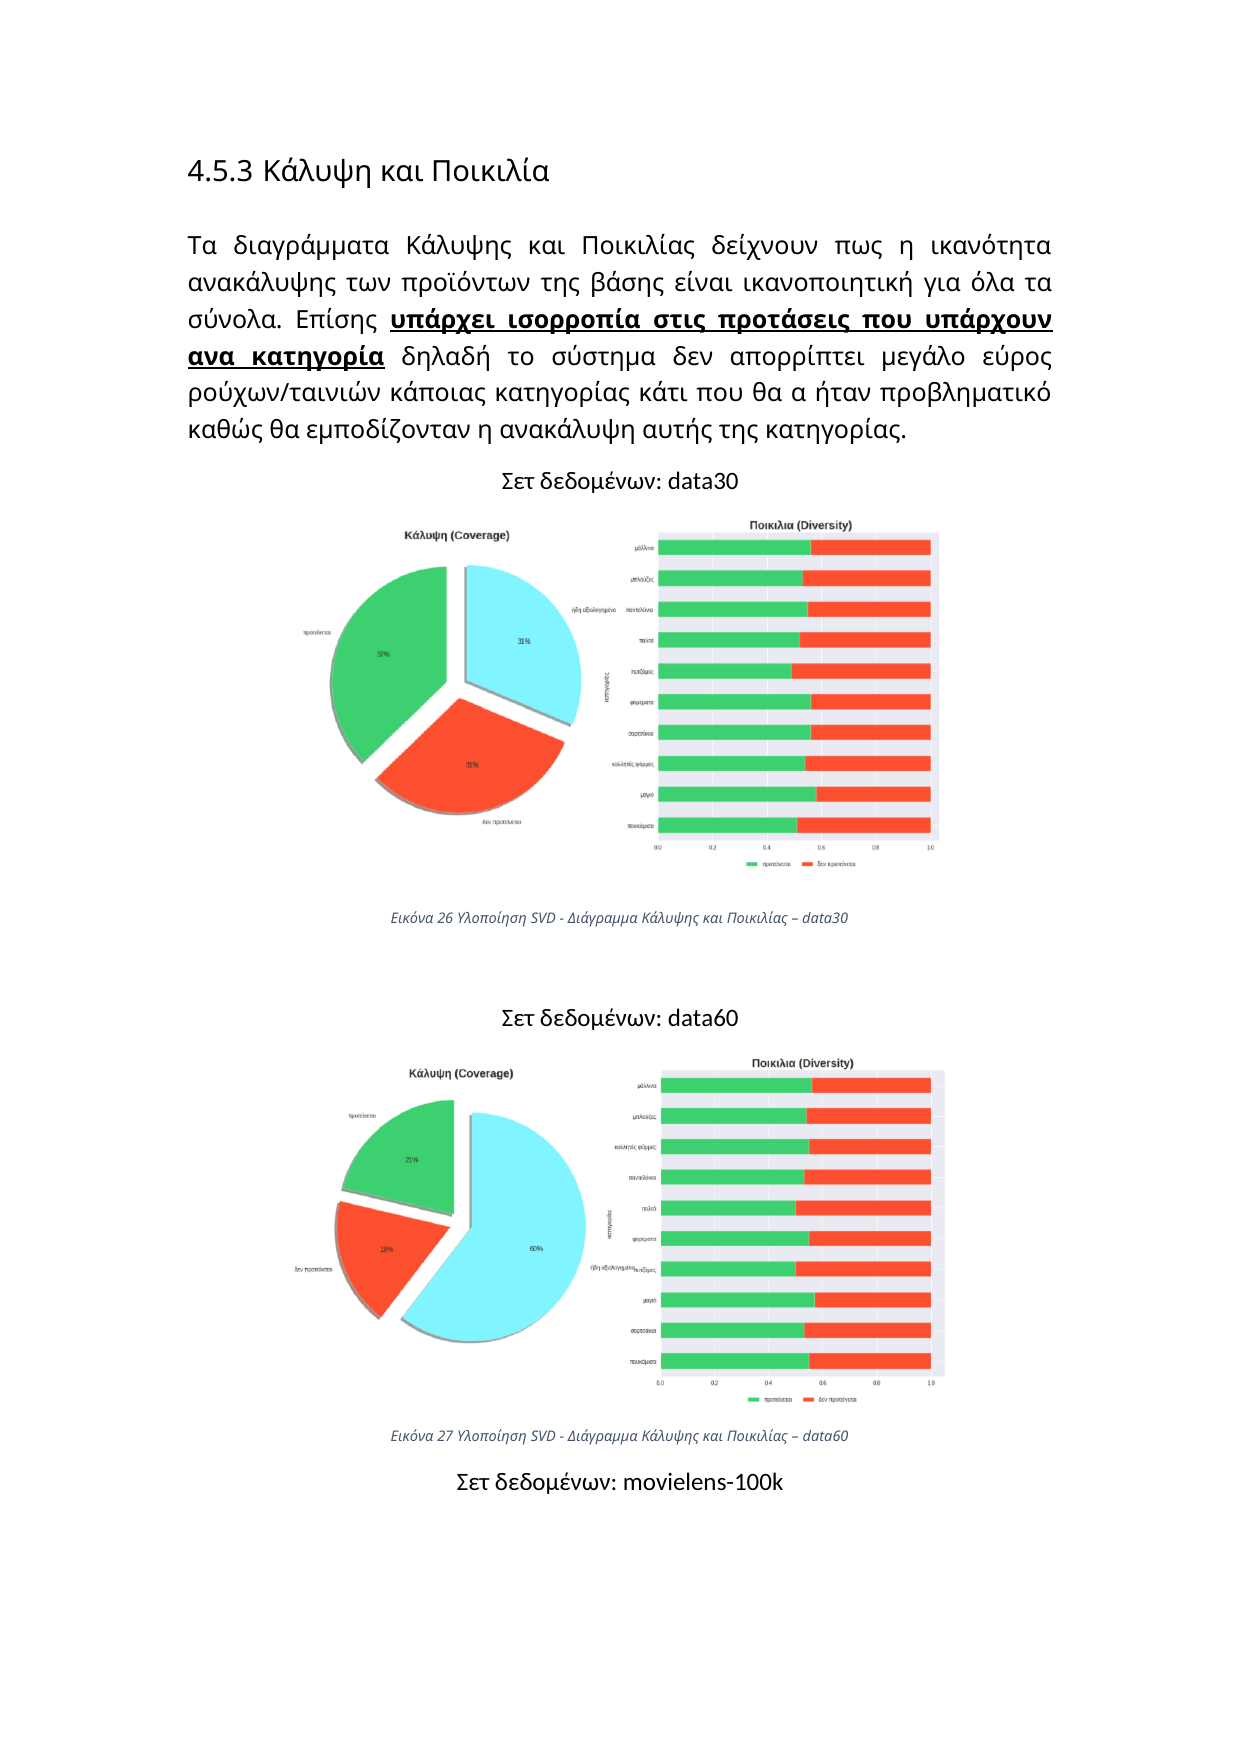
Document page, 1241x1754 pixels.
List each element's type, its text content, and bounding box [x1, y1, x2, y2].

picture [301, 514, 939, 870]
text Εικόνα 27 Υλοποίηση SVD - Διάγραμμα Κάλυψης και Ποικιλίας – data60 [187, 1426, 1053, 1446]
text Σετ δεδομένων: data60 [187, 1002, 1053, 1033]
text Τα διαγράμματα Κάλυψης και Ποικιλίας δείχνουν πως η ικανότητα ανακάλυψης των προϊόντων της βάσης είναι ικανοποιητική για όλα τα σύνολα. Επίσης υπάρχει ισορροπία στις προτάσεις που υπάρχουν ανα κατηγορία δηλαδή το σύστημα δεν απορρίπτει μεγάλο εύρος ρούχων/ταινιών κάποιας κατηγορίας κάτι που θα α ήταν προβληματικό καθώς θα εμποδίζονταν η ανακάλυψη αυτής της κατηγορίας. [187, 228, 1053, 446]
subtitle Κάλυψη και Ποικιλία [187, 150, 1053, 190]
text Σετ δεδομένων: data30 [187, 465, 1053, 496]
text Σετ δεδομένων: movielens-100k [187, 1466, 1053, 1497]
text Εικόνα 26 Υλοποίηση SVD - Διάγραμμα Κάλυψης και Ποικιλίας – data30 [187, 908, 1053, 928]
picture [293, 1052, 947, 1407]
